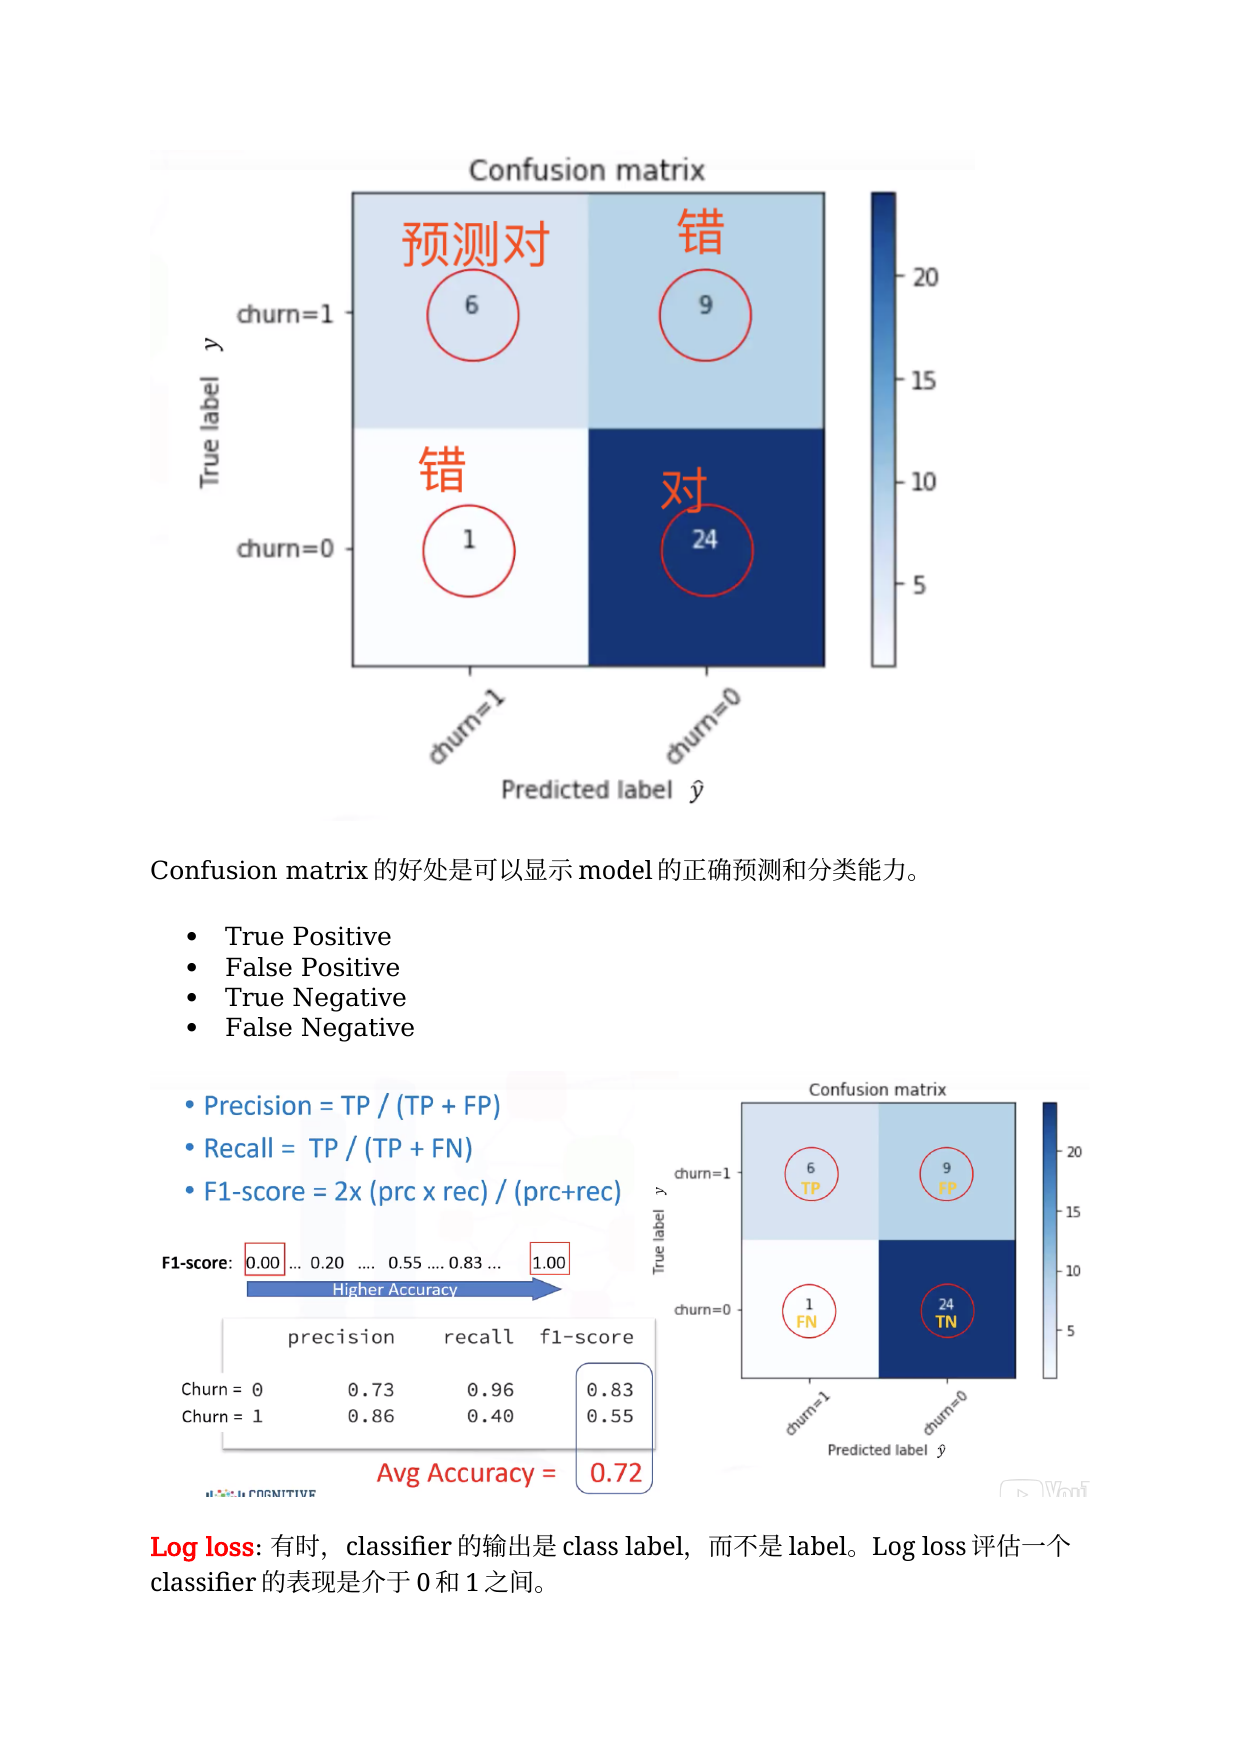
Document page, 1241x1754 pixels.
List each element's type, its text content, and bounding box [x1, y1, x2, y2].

picture [150, 1071, 1090, 1497]
text Confusion matrix的好处是可以显示model的正确预测和分类能力。 [150, 851, 1090, 887]
list True Positive [187, 921, 1090, 951]
list False Positive [187, 951, 1090, 981]
list True Negative [187, 981, 1090, 1012]
list False Negative [187, 1012, 1090, 1042]
text Log loss: 有时，classifier的输出是class label，而不是label。Log loss评估一个classifier的表现是介于0和1之间。 [150, 1527, 1090, 1599]
picture [150, 150, 976, 821]
